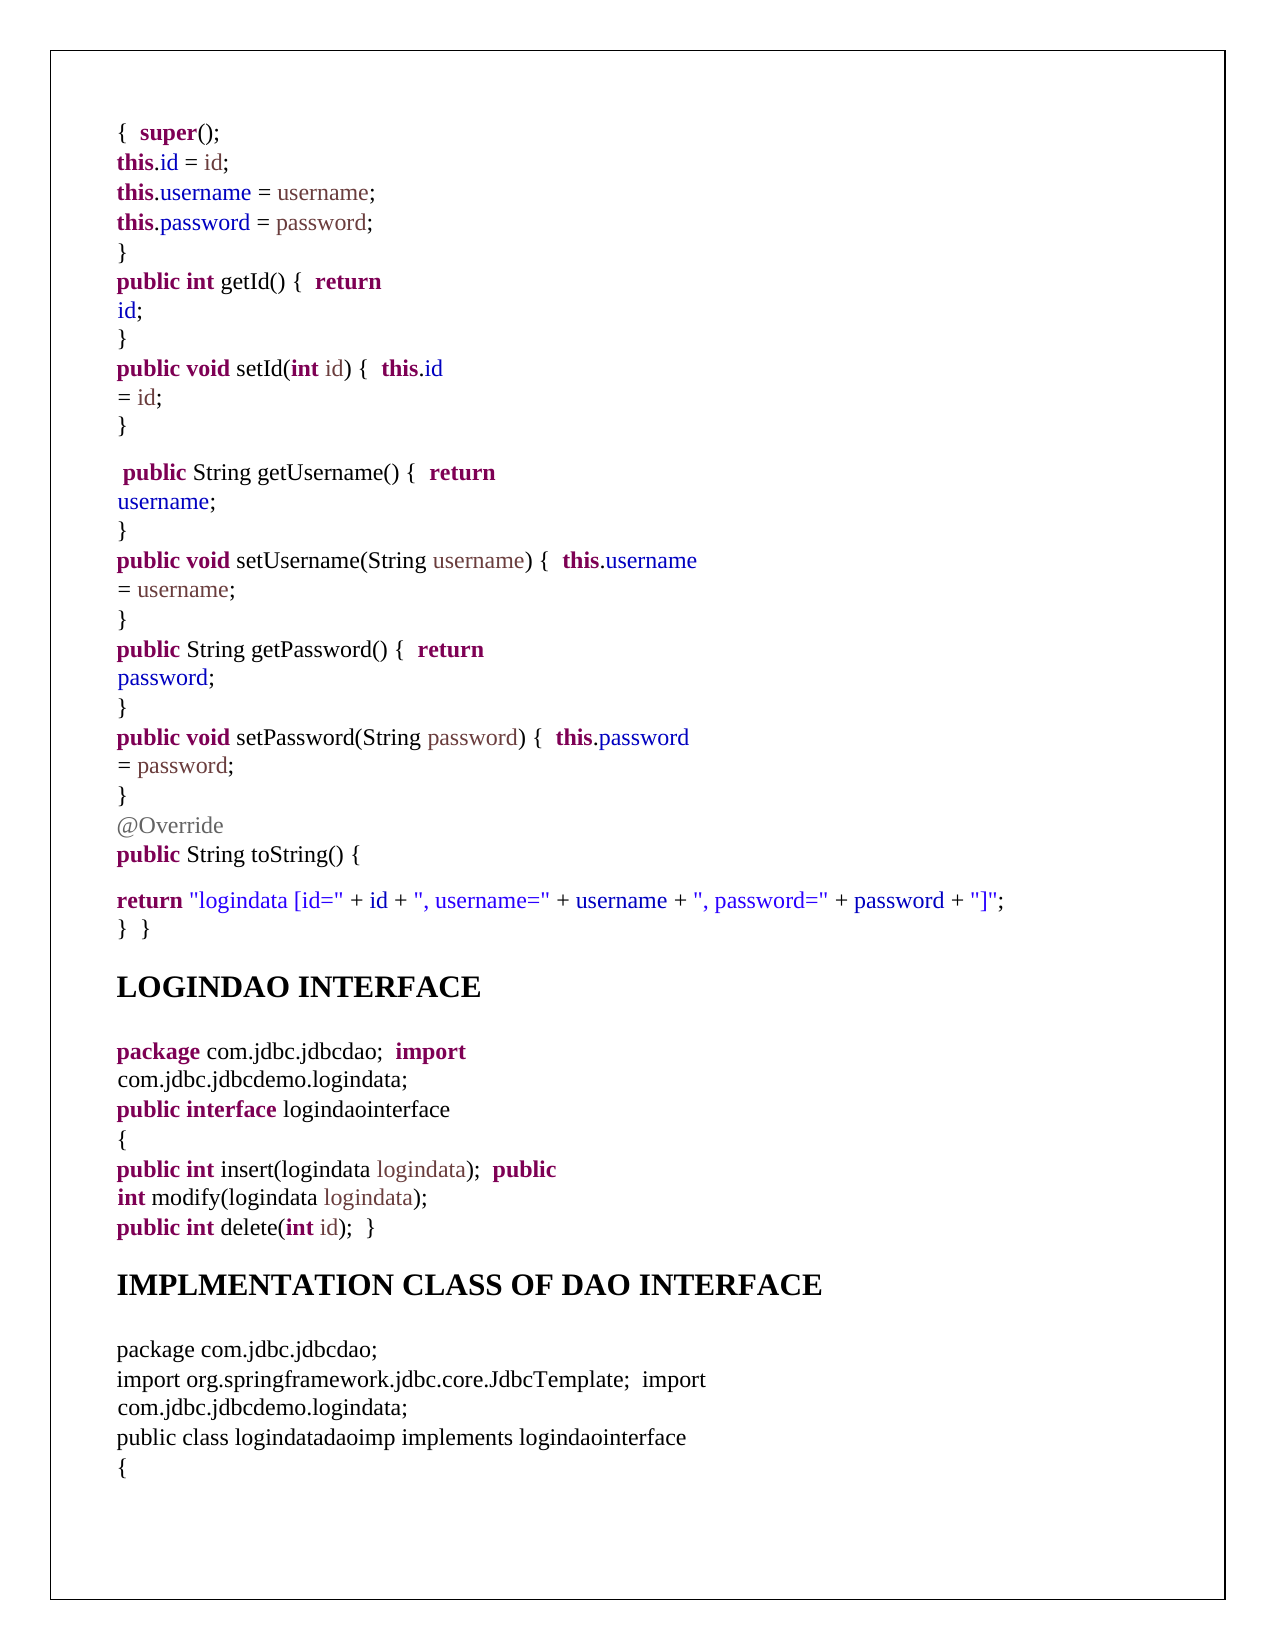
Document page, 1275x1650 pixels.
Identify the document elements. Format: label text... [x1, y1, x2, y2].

text LOGINDAO INTERFACE [116, 968, 1157, 1004]
text } [116, 237, 1157, 265]
text { [116, 1125, 1157, 1152]
text return "logindata [id=" + id + ", username=" + username + ", password=" + password + "]"; [116, 886, 1157, 914]
text } [116, 324, 1157, 352]
text this.username = username; [116, 178, 1157, 206]
text @Override [116, 811, 463, 838]
text } [116, 693, 1157, 720]
text } [116, 605, 1157, 632]
text { [116, 1453, 1157, 1481]
text } } [116, 914, 153, 942]
text public void setId(int id) { this.id = id; [116, 354, 444, 410]
text import org.springframework.jdbc.core.JdbcTemplate; import com.jdbc.jdbcdemo.logindata; [116, 1365, 708, 1421]
text public String toString() { [116, 840, 1157, 868]
text public String getPassword() { return password; [116, 634, 486, 691]
text IMPLMENTATION CLASS OF DAO INTERFACE [116, 1266, 1157, 1302]
text public void setPassword(String password) { this.password = password; [116, 723, 690, 779]
text this.password = password; [116, 208, 1157, 235]
text public int getId() { return id; [116, 267, 383, 323]
text this.id = id; [116, 148, 1157, 176]
text } [116, 781, 1157, 808]
text public interface logindaointerface [116, 1095, 1157, 1122]
text } [116, 411, 1157, 439]
text public class logindatadaoimp implements logindaointerface [116, 1423, 1157, 1451]
text package com.jdbc.jdbcdao; import com.jdbc.jdbcdemo.logindata; [116, 1037, 485, 1093]
text public void setUsername(String username) { this.username = username; [116, 546, 698, 602]
text package com.jdbc.jdbcdao; [116, 1335, 1157, 1363]
text public int insert(logindata logindata); public int modify(logindata logindata); [116, 1155, 558, 1211]
text public int delete(int id); } [116, 1213, 377, 1241]
text } [116, 517, 1157, 544]
text public String getUsername() { return username; [116, 458, 497, 514]
text { super(); [116, 118, 221, 146]
